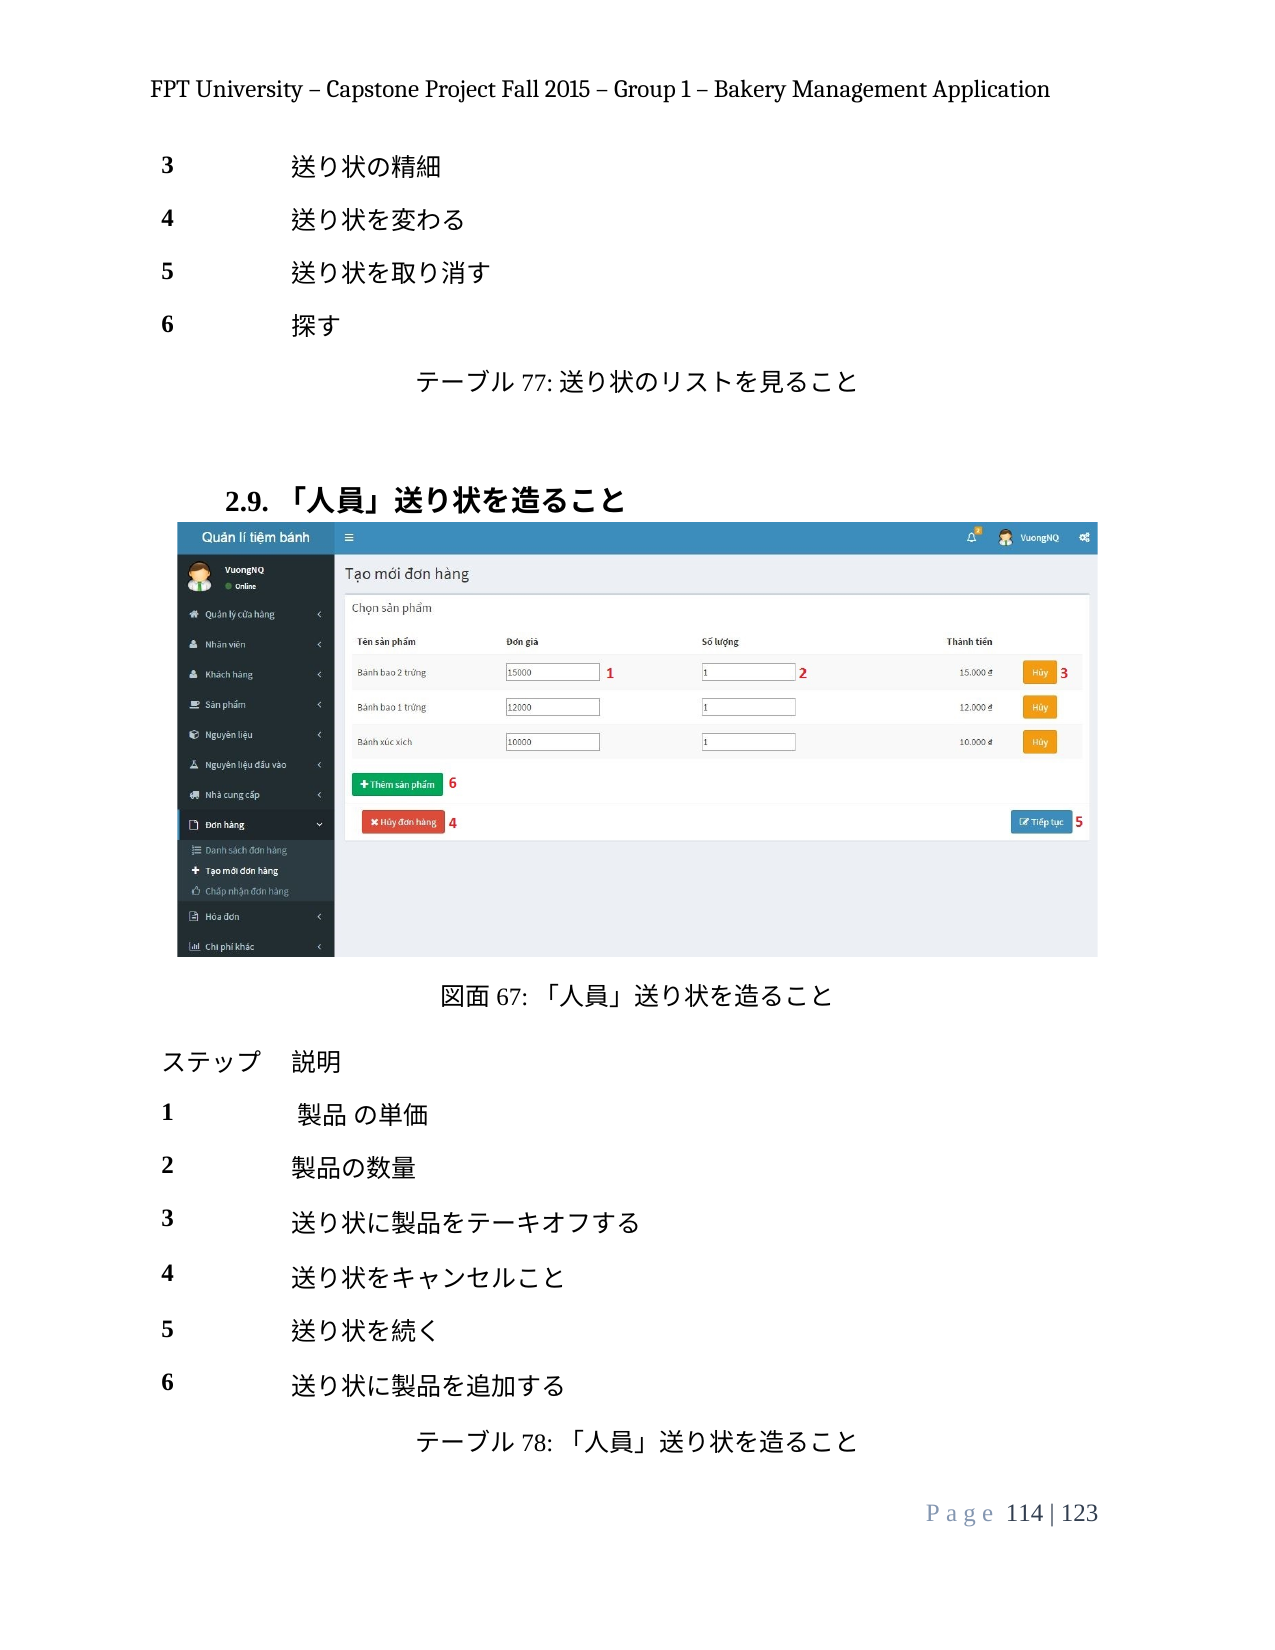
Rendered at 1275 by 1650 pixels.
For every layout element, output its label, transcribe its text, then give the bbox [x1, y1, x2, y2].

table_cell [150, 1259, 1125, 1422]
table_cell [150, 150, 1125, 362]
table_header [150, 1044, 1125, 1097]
subtitle 「人員」送り状を造ること [225, 478, 1125, 520]
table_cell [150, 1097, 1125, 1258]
picture [177, 522, 1098, 957]
